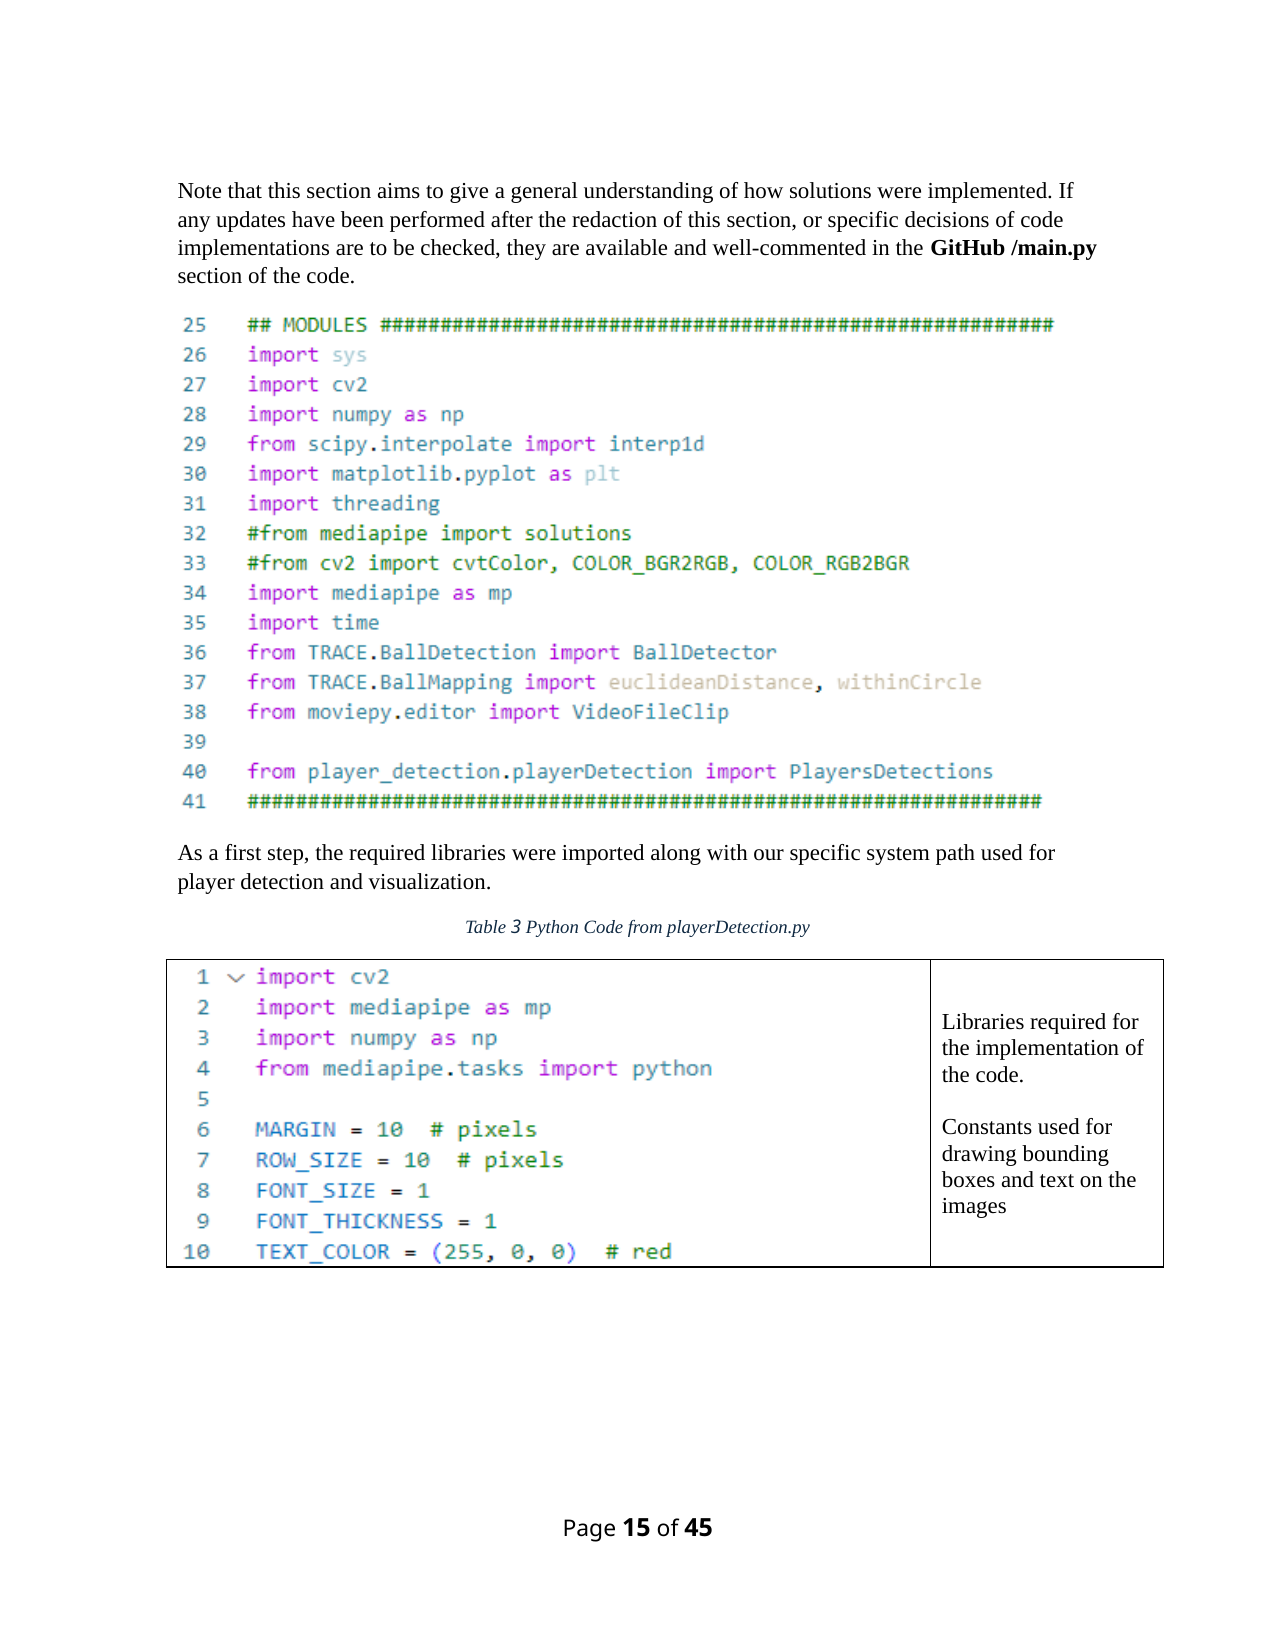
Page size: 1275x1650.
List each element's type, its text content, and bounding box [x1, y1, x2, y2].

table_header Libraries required for the implementation of the code. Constants used for drawing bounding boxes and text on the images [931, 960, 1163, 1266]
picture [177, 307, 1097, 821]
text Table 3 Python Code from playerDetection.py [177, 913, 1098, 938]
picture [177, 960, 771, 1264]
text Note that this section aims to give a general understanding of how solutions were implemented. If any updates have been performed after the redaction of this section, or specific decisions of code implementations are to be checked, they are available and well-commented in the GitHub /main.py section of the code. [177, 177, 1098, 289]
table_header [167, 960, 930, 1266]
text As a first step, the required libraries were imported along with our specific system path used for player detection and visualization. [177, 839, 1098, 894]
